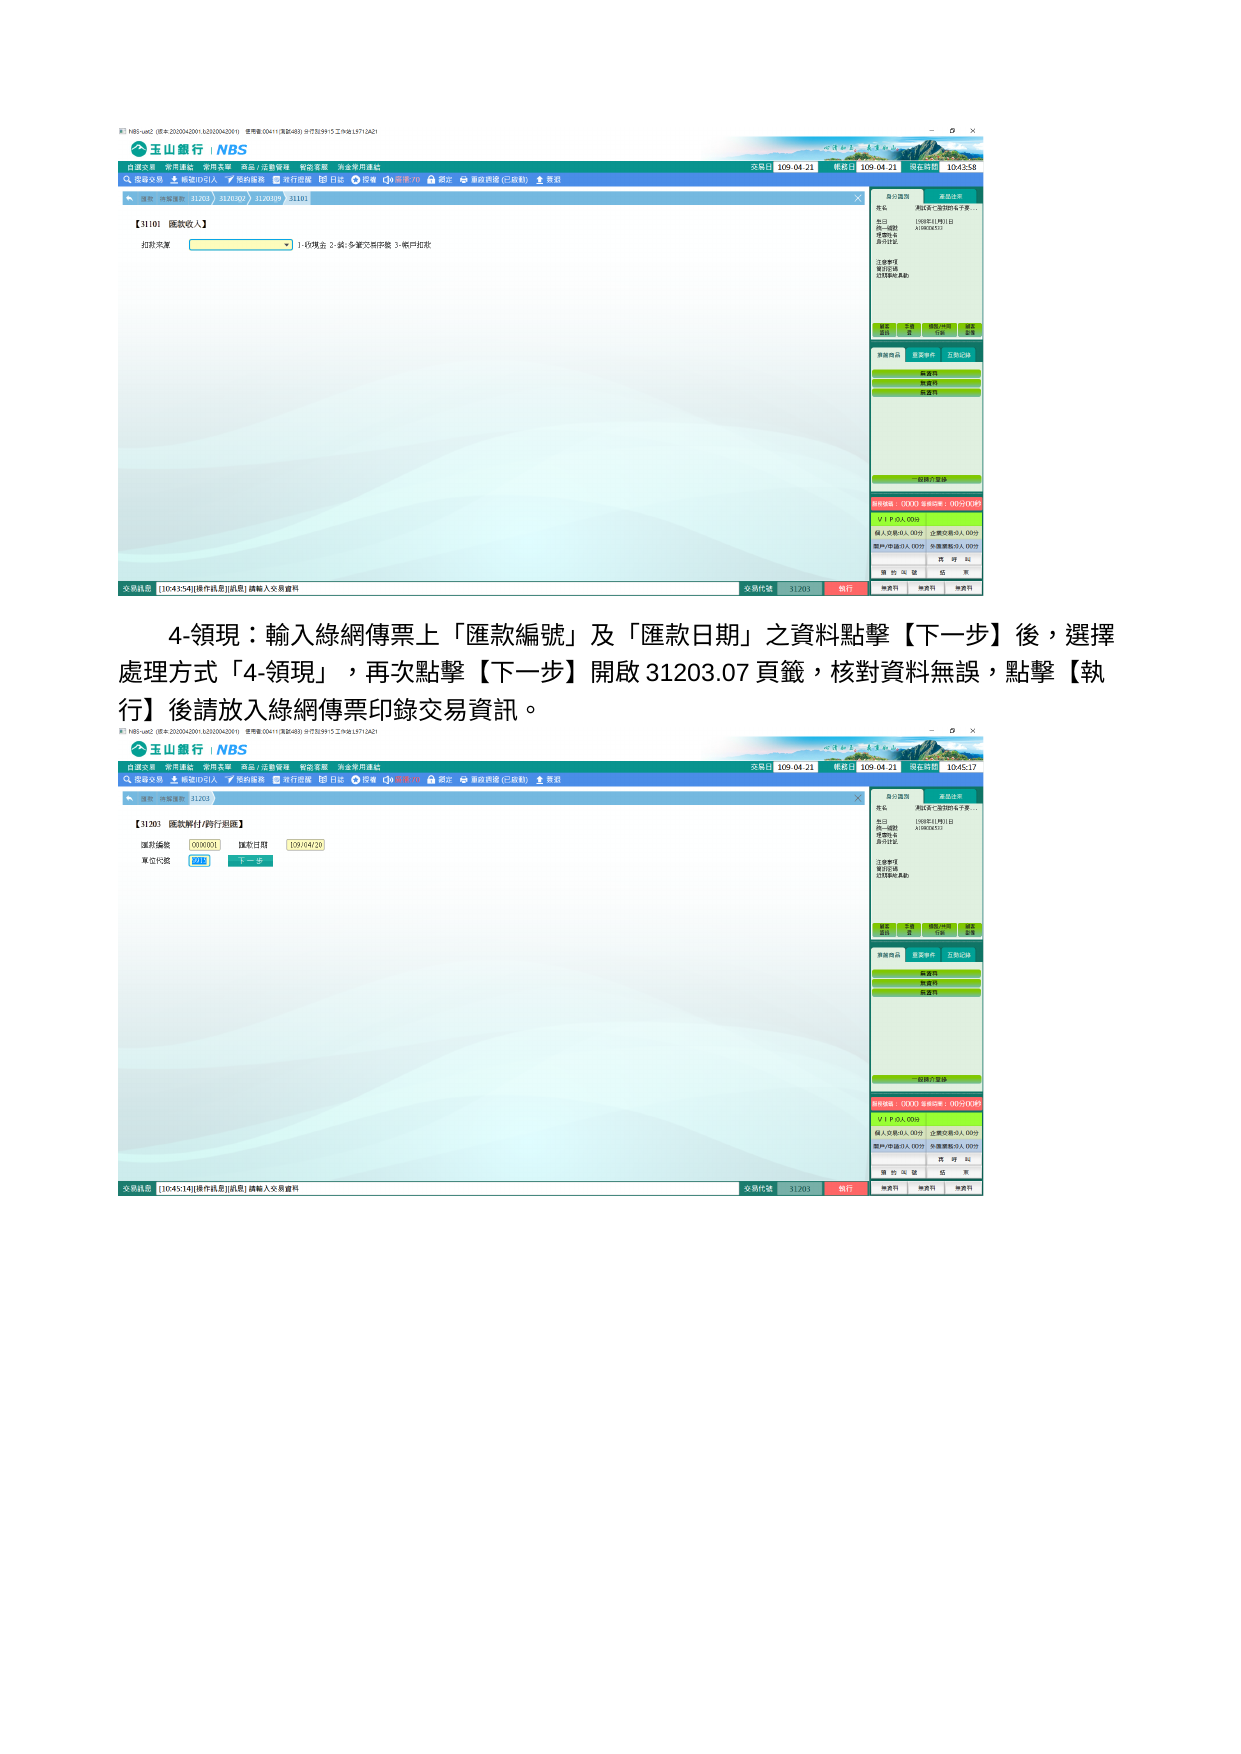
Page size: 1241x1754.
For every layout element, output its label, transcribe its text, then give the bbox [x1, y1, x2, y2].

picture [118, 127, 984, 596]
text 4-領現：輸入綠網傳票上「匯款編號」及「匯款日期」之資料點擊【下一步】後，選擇處理方式「4-領現」，再次點擊【下一步】開啟31203.07頁籤，核對資料無誤，點擊【執行】後請放入綠網傳票印錄交易資訊。 [118, 614, 1122, 727]
picture [118, 727, 984, 1196]
